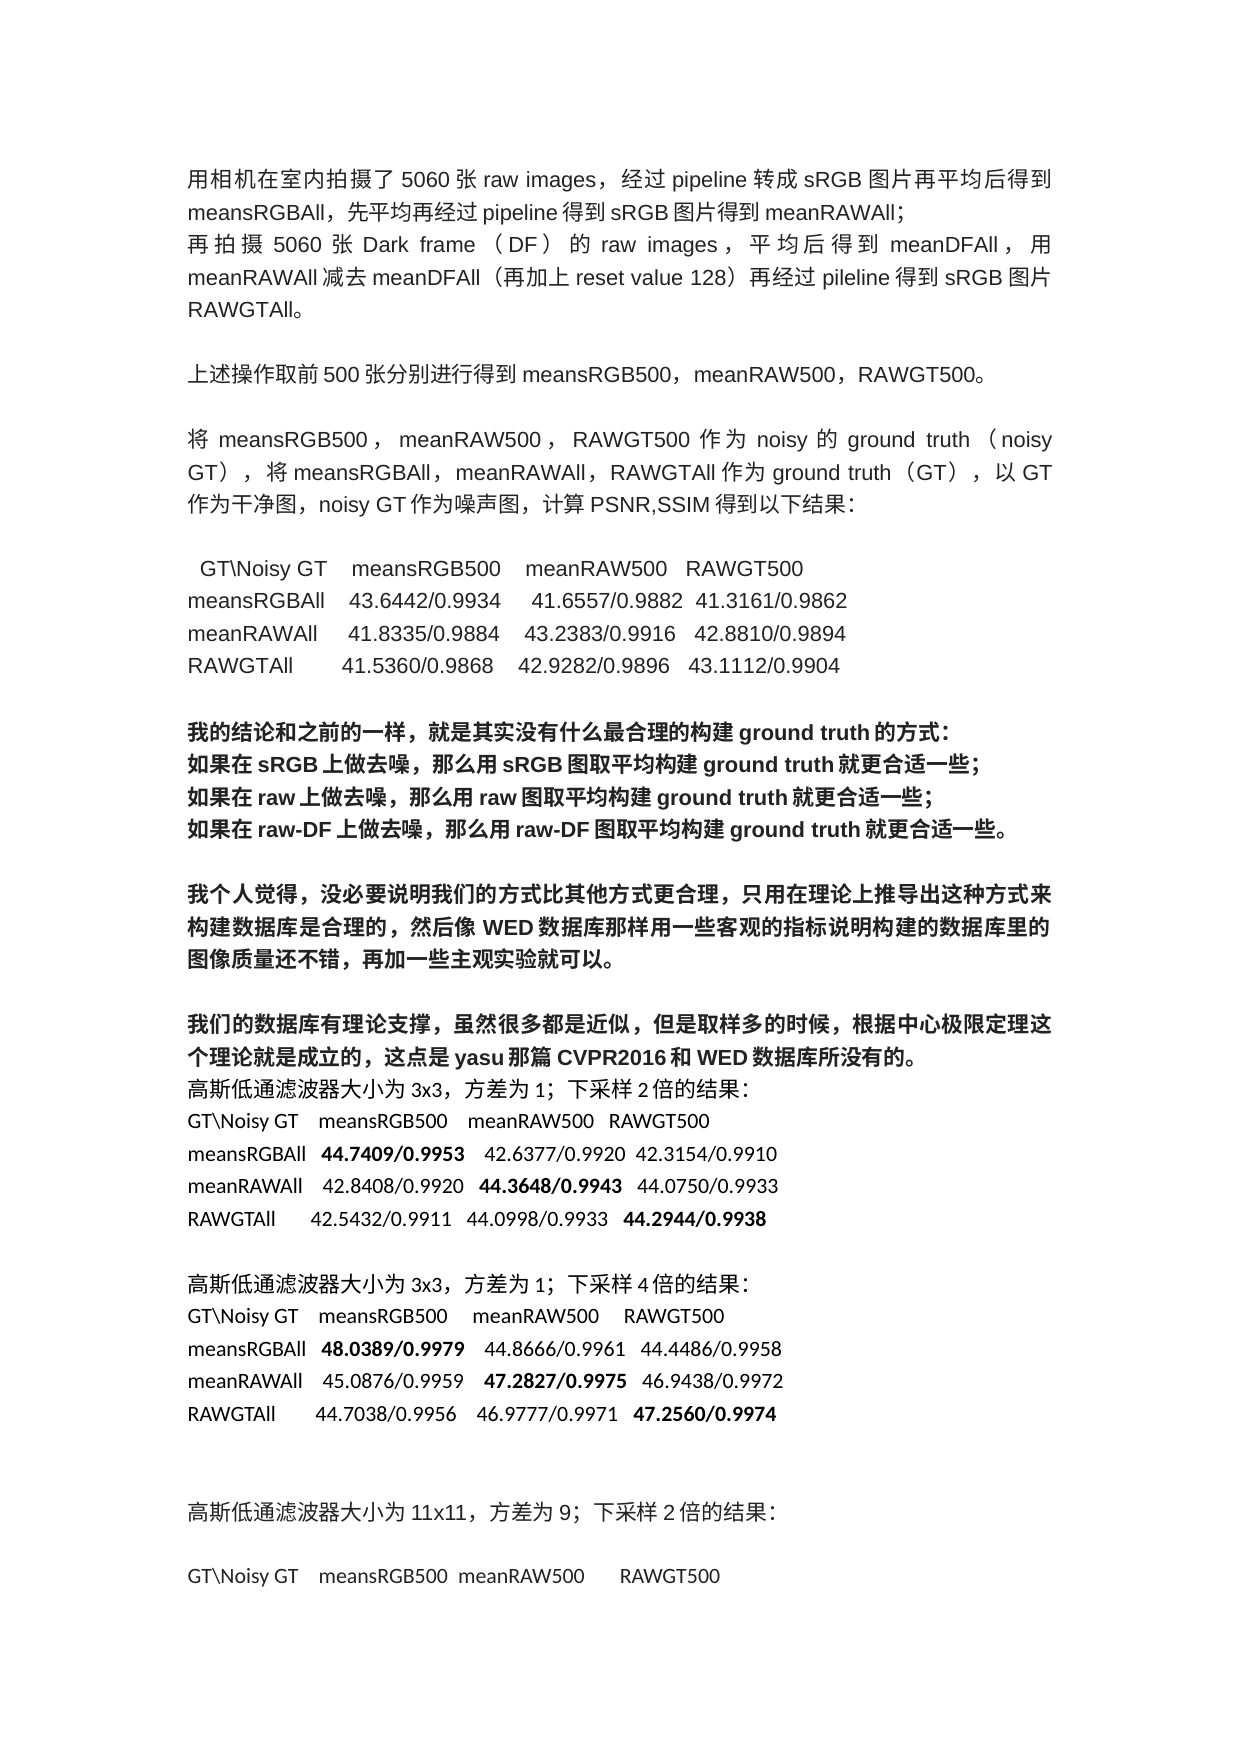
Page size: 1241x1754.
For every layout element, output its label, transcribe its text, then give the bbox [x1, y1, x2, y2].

text 高斯低通滤波器大小为3x3，方差为1；下采样2倍的结果： [187, 1072, 1053, 1104]
text meansRGBAll 44.7409/0.9953 42.6377/0.9920 42.3154/0.9910 [187, 1137, 1053, 1169]
text 高斯低通滤波器大小为11x11，方差为9；下采样2倍的结果： [187, 1462, 1053, 1527]
text meanRAWAll 45.0876/0.9959 47.2827/0.9975 46.9438/0.9972 [187, 1364, 1053, 1397]
text 将meansRGB500，meanRAW500，RAWGT500作为noisy的ground truth（noisy GT），将meansRGBAll，meanRAWAll，RAWGTAll作为ground truth（GT），以GT作为干净图，noisy GT作为噪声图，计算PSNR,SSIM得到以下结果： [187, 422, 1053, 519]
text 我个人觉得，没必要说明我们的方式比其他方式更合理，只用在理论上推导出这种方式来构建数据库是合理的，然后像WED数据库那样用一些客观的指标说明构建的数据库里的图像质量还不错，再加一些主观实验就可以。 [187, 877, 1053, 974]
text meanRAWAll 41.8335/0.9884 43.2383/0.9916 42.8810/0.9894 [187, 617, 1053, 649]
text 我们的数据库有理论支撑，虽然很多都是近似，但是取样多的时候，根据中心极限定理这个理论就是成立的，这点是yasu那篇CVPR2016和WED数据库所没有的。 [187, 1007, 1053, 1072]
text 再拍摄5060张Dark frame（DF）的raw images，平均后得到meanDFAll，用meanRAWAll减去meanDFAll（再加上reset value 128）再经过pileline得到sRGB图片RAWGTAll。 [187, 227, 1053, 324]
text 如果在sRGB上做去噪，那么用sRGB图取平均构建ground truth就更合适一些； [187, 747, 1053, 779]
text meansRGBAll 48.0389/0.9979 44.8666/0.9961 44.4486/0.9958 [187, 1332, 1053, 1364]
text GT\Noisy GT meansRGB500 meanRAW500 RAWGT500 [187, 552, 1053, 584]
text GT\Noisy GT meansRGB500 meanRAW500 RAWGT500 [187, 1299, 1053, 1332]
text GT\Noisy GT meansRGB500 meanRAW500 RAWGT500 [187, 1104, 1053, 1137]
text 如果在raw上做去噪，那么用raw图取平均构建ground truth就更合适一些； [187, 779, 1053, 812]
text RAWGTAll 42.5432/0.9911 44.0998/0.9933 44.2944/0.9938 [187, 1202, 1053, 1234]
text 我的结论和之前的一样，就是其实没有什么最合理的构建ground truth的方式： [187, 714, 1053, 747]
text GT\Noisy GT meansRGB500 meanRAW500 RAWGT500 [187, 1559, 1053, 1592]
text meansRGBAll 43.6442/0.9934 41.6557/0.9882 41.3161/0.9862 [187, 584, 1053, 617]
text RAWGTAll 44.7038/0.9956 46.9777/0.9971 47.2560/0.9974 [187, 1397, 1053, 1429]
text 上述操作取前500张分别进行得到 meansRGB500，meanRAW500，RAWGT500。 [187, 357, 1053, 389]
text 如果在raw-DF上做去噪，那么用raw-DF图取平均构建ground truth就更合适一些。 [187, 812, 1053, 844]
text 高斯低通滤波器大小为3x3，方差为1；下采样4倍的结果： [187, 1267, 1053, 1299]
text meanRAWAll 42.8408/0.9920 44.3648/0.9943 44.0750/0.9933 [187, 1169, 1053, 1202]
text 用相机在室内拍摄了5060张raw images，经过pipeline转成sRGB图片再平均后得到meansRGBAll，先平均再经过pipeline得到sRGB图片得到meanRAWAll； [187, 162, 1053, 227]
text RAWGTAll 41.5360/0.9868 42.9282/0.9896 43.1112/0.9904 [187, 649, 1053, 682]
